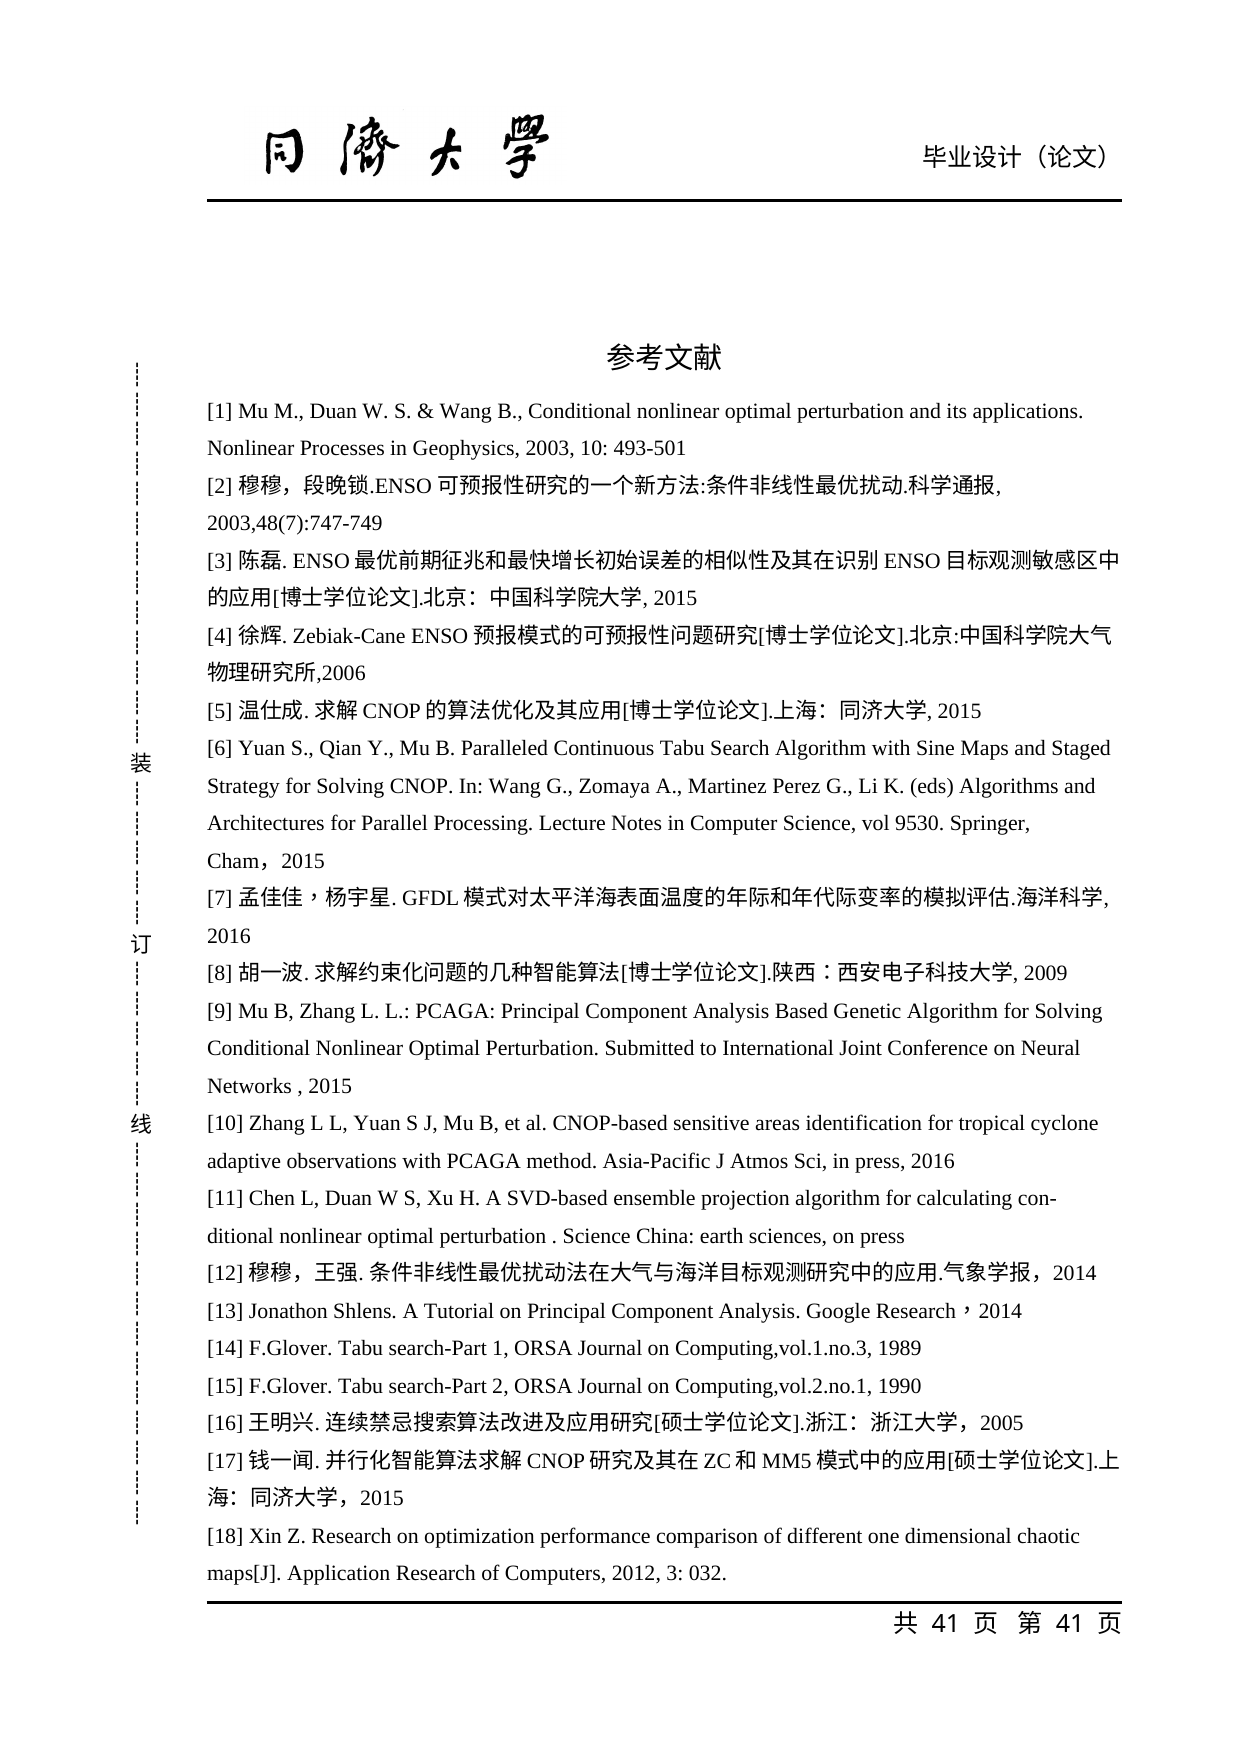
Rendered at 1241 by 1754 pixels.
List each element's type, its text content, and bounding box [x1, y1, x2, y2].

picture [244, 106, 567, 185]
text [15] F.Glover. Tabu search-Part 2, ORSA Journal on Computing,vol.2.no.1, 1990 [207, 1363, 1122, 1401]
text [9] Mu B, Zhang L. L.: PCAGA: Principal Component Analysis Based Genetic Algorithm for Solving [207, 988, 1122, 1026]
text [1] Mu M., Duan W. S. & Wang B., Conditional nonlinear optimal perturbation and its applications. Nonlinear Processes in Geophysics, 2003, 10: 493-501 [207, 388, 1122, 463]
text [17] 钱一闻. 并行化智能算法求解CNOP研究及其在ZC和MM5模式中的应用[硕士学位论文].上海：同济大学，2015 [207, 1438, 1122, 1513]
text [16] 王明兴. 连续禁忌搜索算法改进及应用研究[硕士学位论文].浙江：浙江大学，2005 [207, 1401, 1122, 1438]
text [6] Yuan S., Qian Y., Mu B. Paralleled Continuous Tabu Search Algorithm with Sine Maps and Staged Strategy for Solving CNOP. In: Wang G., Zomaya A., Martinez Perez G., Li K. (eds) Algorithms and Architectures for Parallel Processing. Lecture Notes in Computer Science, vol 9530. Springer, Cham，2015 [207, 726, 1122, 876]
text [10] Zhang L L, Yuan S J, Mu B, et al. CNOP-based sensitive areas identification for tropical cyclone adaptive observations with PCAGA method. Asia-Pacific J Atmos Sci, in press, 2016 [207, 1101, 1122, 1176]
text [2] 穆穆，段晚锁.ENSO 可预报性研究的一个新方法:条件非线性最优扰动.科学通报, 2003,48(7):747-749 [207, 463, 1122, 538]
text [12] 穆穆，王强. 条件非线性最优扰动法在大气与海洋目标观测研究中的应用.气象学报，2014 [207, 1251, 1122, 1288]
text [13] Jonathon Shlens. A Tutorial on Principal Component Analysis. Google Research，2014 [207, 1288, 1122, 1326]
text [14] F.Glover. Tabu search-Part 1, ORSA Journal on Computing,vol.1.no.3, 1989 [207, 1326, 1122, 1363]
text [11] Chen L, Duan W S, Xu H. A SVD-based ensemble projection algorithm for calculating con- [207, 1176, 1122, 1213]
text [3] 陈磊. ENSO最优前期征兆和最快增长初始误差的相似性及其在识别ENSO目标观测敏感区中的应用[博士学位论文].北京：中国科学院大学, 2015 [207, 538, 1122, 613]
text Networks , 2015 [207, 1063, 1122, 1101]
text [7] 孟佳佳，杨宇星. GFDL模式对太平洋海表面温度的年际和年代际变率的模拟评估.海洋科学, 2016 [207, 876, 1122, 951]
text [18] Xin Z. Research on optimization performance comparison of different one dimensional chaotic maps[J]. Application Research of Computers, 2012, 3: 032. [207, 1513, 1122, 1588]
text [4] 徐辉. Zebiak-Cane ENSO 预报模式的可预报性问题研究[博士学位论文].北京:中国科学院大气物理研究所,2006 [207, 613, 1122, 688]
text [5] 温仕成. 求解CNOP的算法优化及其应用[博士学位论文].上海：同济大学, 2015 [207, 688, 1122, 726]
text Conditional Nonlinear Optimal Perturbation. Submitted to International Joint Conference on Neural [207, 1026, 1122, 1063]
text ditional nonlinear optimal perturbation . Science China: earth sciences, on press [207, 1213, 1122, 1251]
text [8] 胡一波. 求解约束化问题的几种智能算法[博士学位论文].陕西：西安电子科技大学, 2009 [207, 951, 1122, 988]
subtitle 参考文献 [207, 338, 1122, 376]
